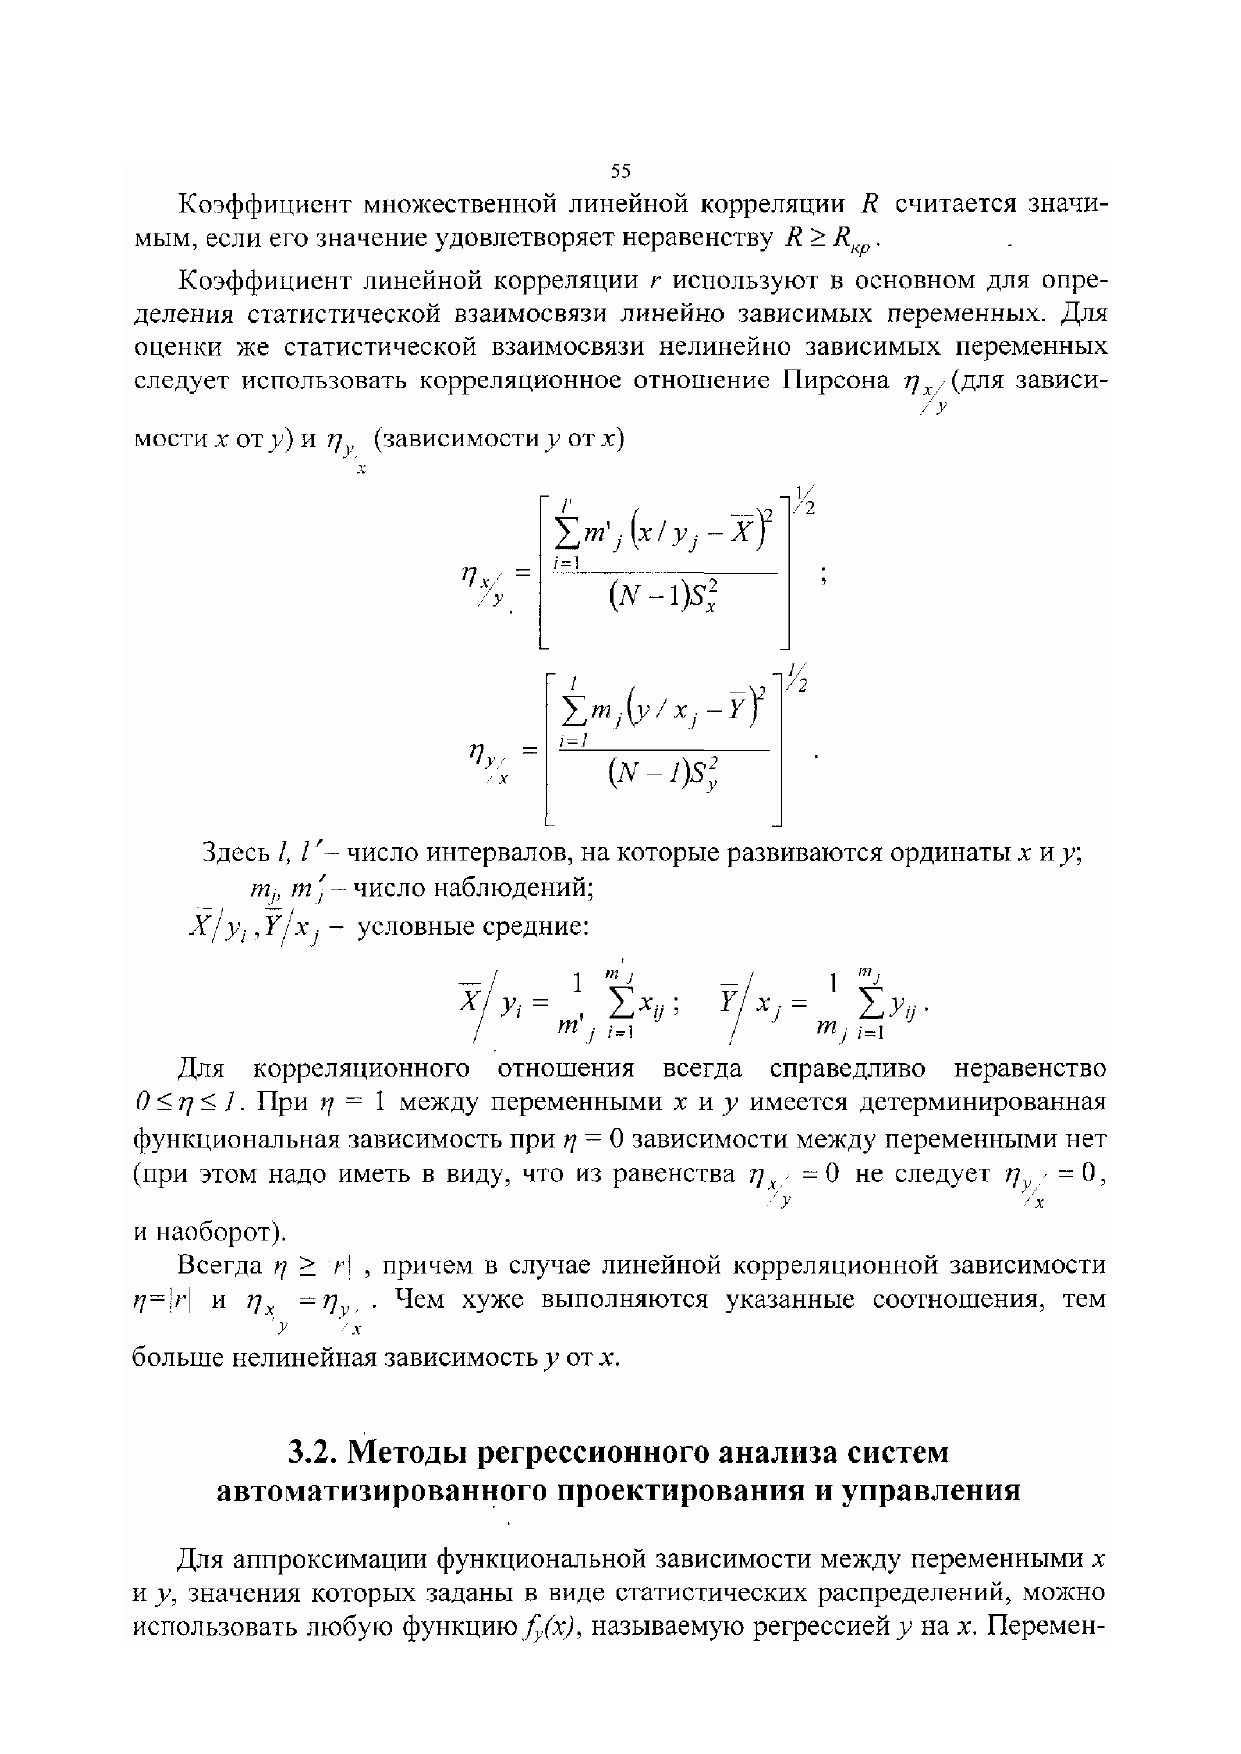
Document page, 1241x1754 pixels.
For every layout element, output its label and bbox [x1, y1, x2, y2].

picture [125, 162, 1112, 1646]
